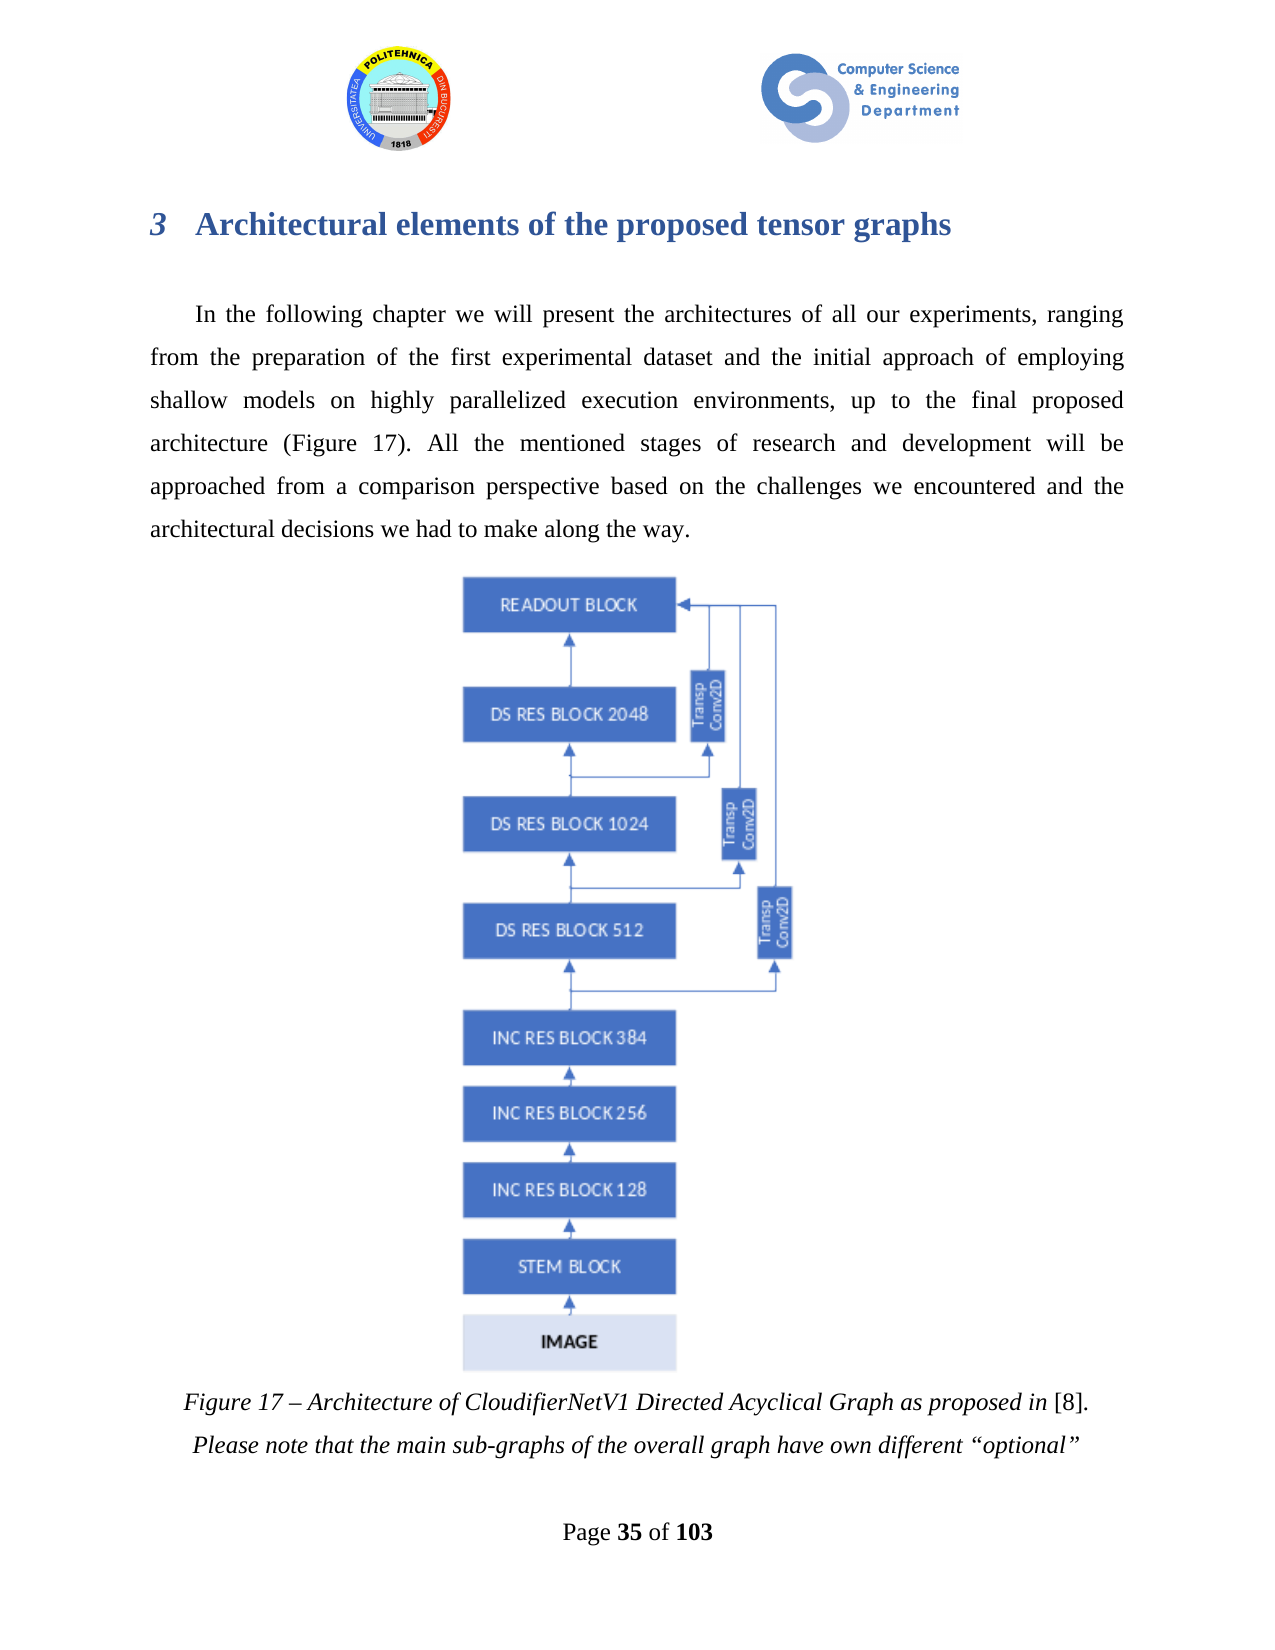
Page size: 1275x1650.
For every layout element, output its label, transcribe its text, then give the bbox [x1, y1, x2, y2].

picture [346, 46, 451, 151]
subtitle Architectural elements of the proposed tensor graphs [150, 204, 1125, 242]
text In the following chapter we will present the architectures of all our experiments, ranging from the preparation of the first experimental dataset and the initial approach of employing shallow models on highly parallelized execution environments, up to the final proposed architecture (Figure 17). All the mentioned stages of research and development will be approached from a comparison perspective based on the challenges we encountered and the architectural decisions we had to make along the way. [150, 299, 1125, 543]
table_header [151, 574, 1124, 1387]
picture [760, 53, 963, 144]
